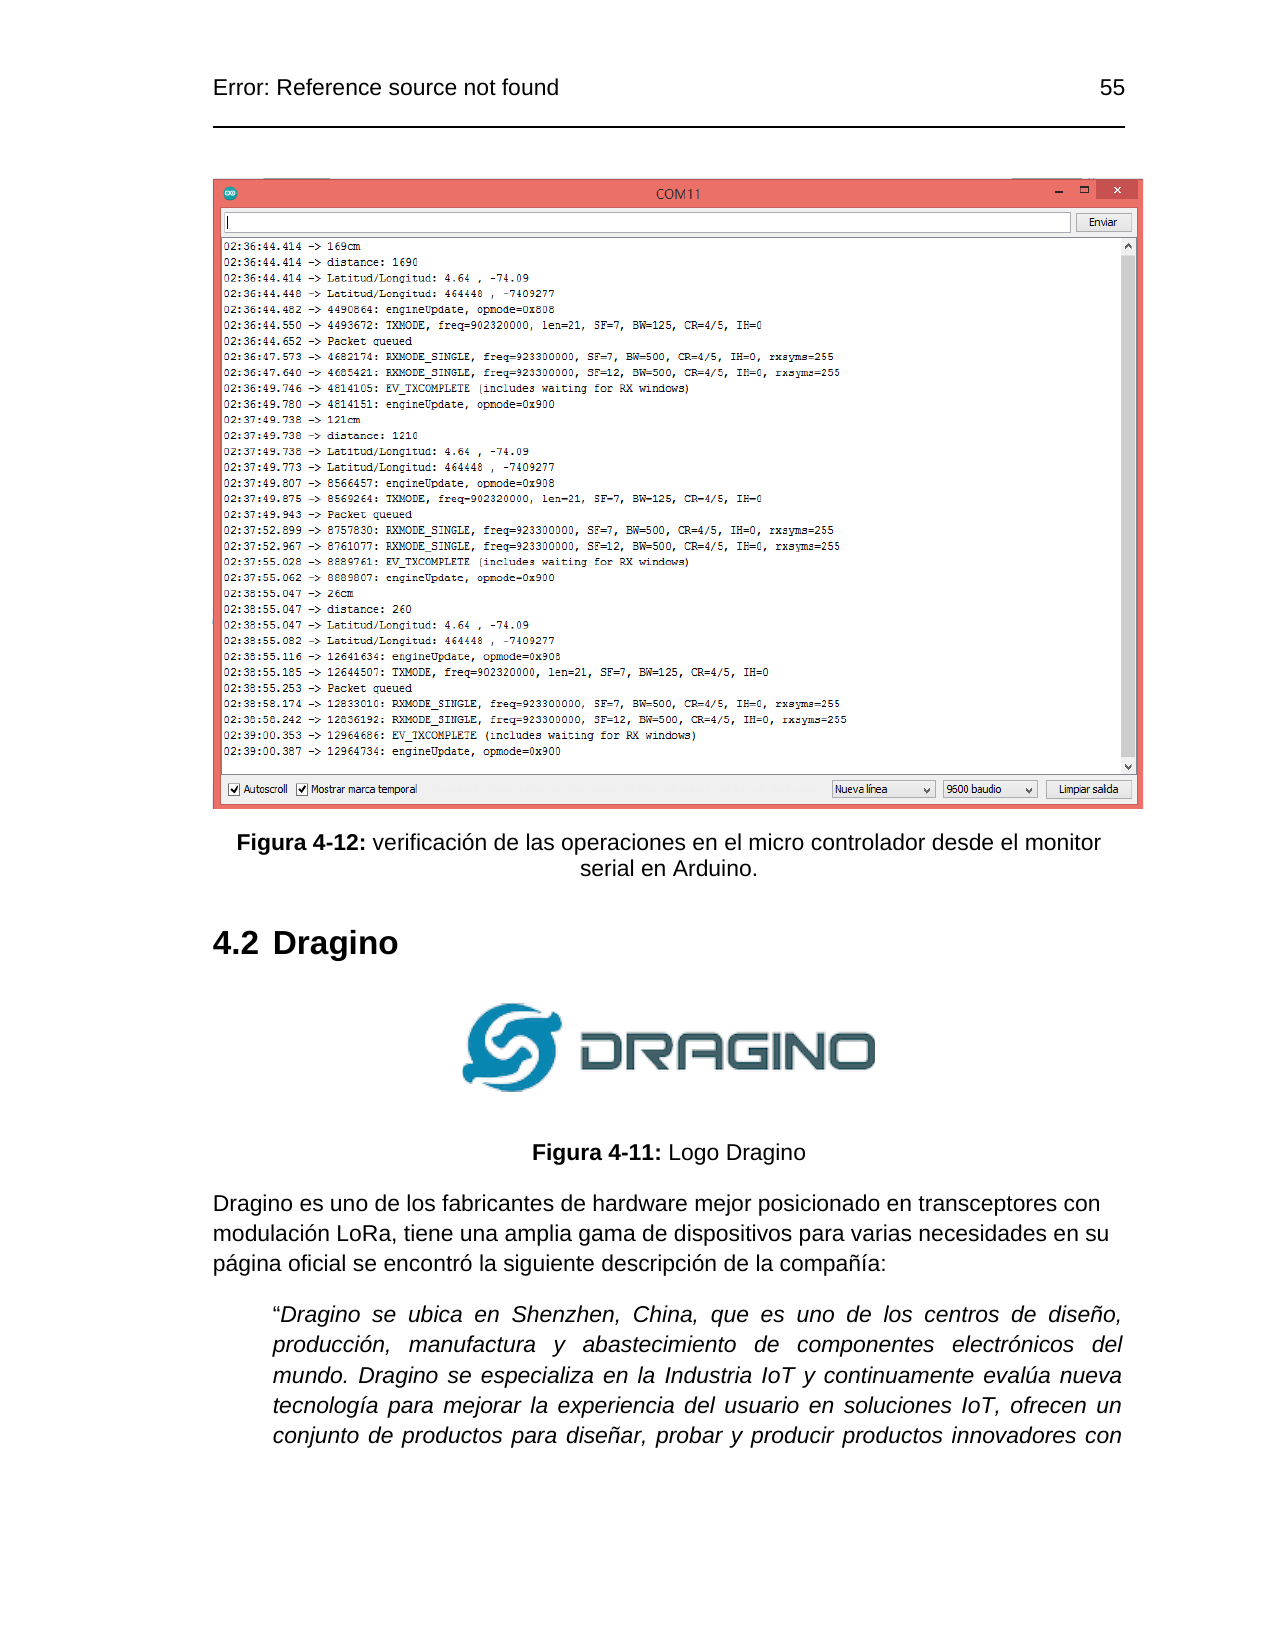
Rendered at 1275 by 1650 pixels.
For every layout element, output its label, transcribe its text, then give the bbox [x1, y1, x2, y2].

text Figura 4-11: Logo Dragino [213, 1139, 1125, 1165]
picture [212, 178, 1144, 809]
text Dragino es uno de los fabricantes de hardware mejor posicionado en transceptores con modulación LoRa, tiene una amplia gama de dispositivos para varias necesidades en su página oficial se encontró la siguiente descripción de la compañía: [213, 1190, 1125, 1276]
picture [462, 982, 875, 1114]
text Figura 4-12: verificación de las operaciones en el micro controlador desde el monitor serial en Arduino. [213, 829, 1125, 882]
subtitle Dragino [213, 923, 1125, 962]
